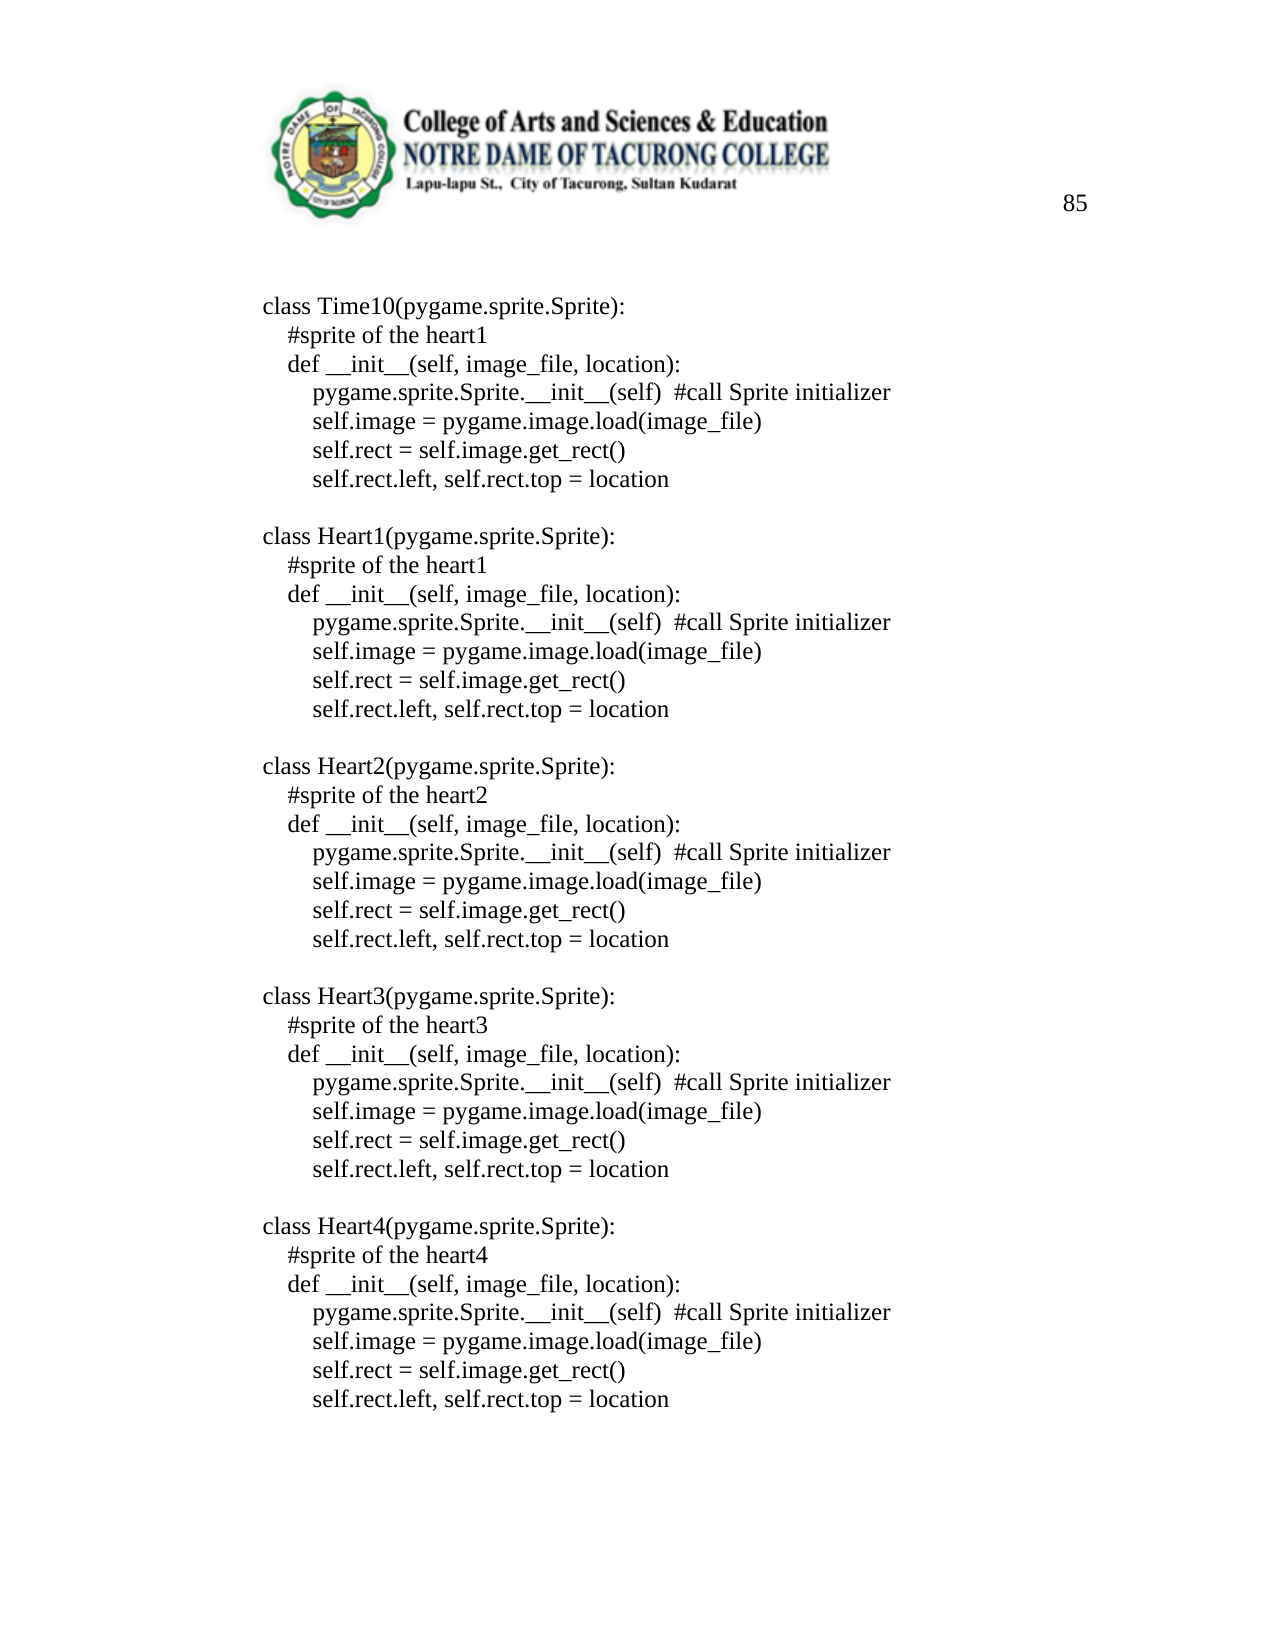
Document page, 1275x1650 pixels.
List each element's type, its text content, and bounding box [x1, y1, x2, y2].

text def __init__(self, image_file, location): [262, 349, 1087, 377]
text pygame.sprite.Sprite.__init__(self) #call Sprite initializer [262, 1067, 1087, 1096]
text self.image = pygame.image.load(image_file) [262, 406, 1087, 435]
text self.rect.left, self.rect.top = location [262, 924, 1087, 952]
picture [252, 80, 885, 235]
text def __init__(self, image_file, location): [262, 579, 1087, 607]
text self.rect = self.image.get_rect() [262, 435, 1087, 464]
text pygame.sprite.Sprite.__init__(self) #call Sprite initializer [262, 1297, 1087, 1326]
text self.rect = self.image.get_rect() [262, 665, 1087, 694]
text def __init__(self, image_file, location): [262, 809, 1087, 837]
text class Heart1(pygame.sprite.Sprite): [262, 521, 1087, 550]
text self.image = pygame.image.load(image_file) [262, 1096, 1087, 1125]
text pygame.sprite.Sprite.__init__(self) #call Sprite initializer [262, 837, 1087, 866]
text self.rect = self.image.get_rect() [262, 1355, 1087, 1384]
text self.rect.left, self.rect.top = location [262, 1154, 1087, 1182]
text self.rect = self.image.get_rect() [262, 1125, 1087, 1154]
text self.rect.left, self.rect.top = location [262, 694, 1087, 722]
text def __init__(self, image_file, location): [262, 1039, 1087, 1067]
text pygame.sprite.Sprite.__init__(self) #call Sprite initializer [262, 377, 1087, 406]
text self.rect.left, self.rect.top = location [262, 464, 1087, 492]
text self.image = pygame.image.load(image_file) [262, 1326, 1087, 1355]
text class Time10(pygame.sprite.Sprite): [262, 291, 1087, 320]
text self.image = pygame.image.load(image_file) [262, 636, 1087, 665]
text #sprite of the heart1 [262, 320, 1087, 349]
text pygame.sprite.Sprite.__init__(self) #call Sprite initializer [262, 607, 1087, 636]
text class Heart2(pygame.sprite.Sprite): [262, 751, 1087, 780]
text #sprite of the heart4 [262, 1240, 1087, 1269]
text self.rect = self.image.get_rect() [262, 895, 1087, 924]
text class Heart4(pygame.sprite.Sprite): [262, 1211, 1087, 1240]
text #sprite of the heart1 [262, 550, 1087, 579]
text self.image = pygame.image.load(image_file) [262, 866, 1087, 895]
text self.rect.left, self.rect.top = location [262, 1384, 1087, 1412]
text #sprite of the heart2 [262, 780, 1087, 809]
text #sprite of the heart3 [262, 1010, 1087, 1039]
text def __init__(self, image_file, location): [262, 1269, 1087, 1297]
text class Heart3(pygame.sprite.Sprite): [262, 981, 1087, 1010]
